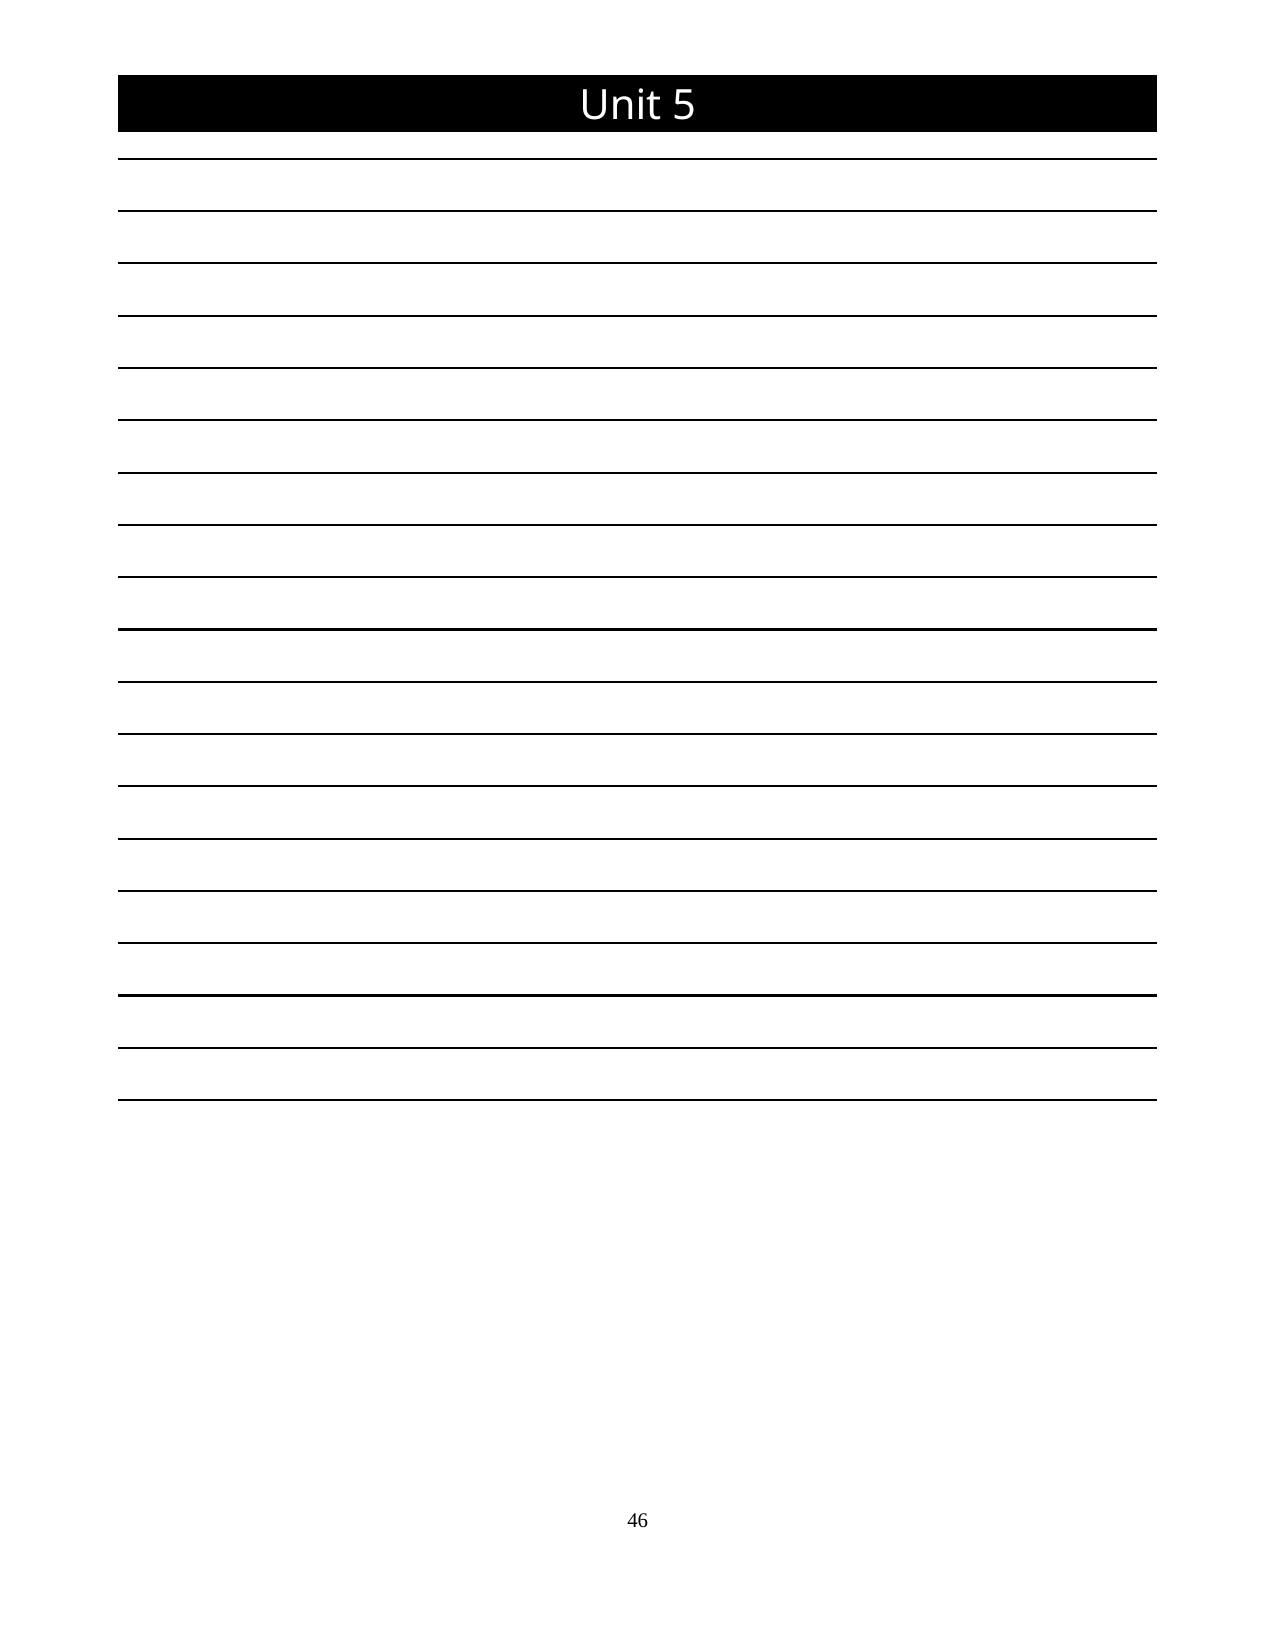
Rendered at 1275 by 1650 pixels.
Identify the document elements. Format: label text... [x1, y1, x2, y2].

subtitle Unit 5 [118, 75, 1157, 132]
